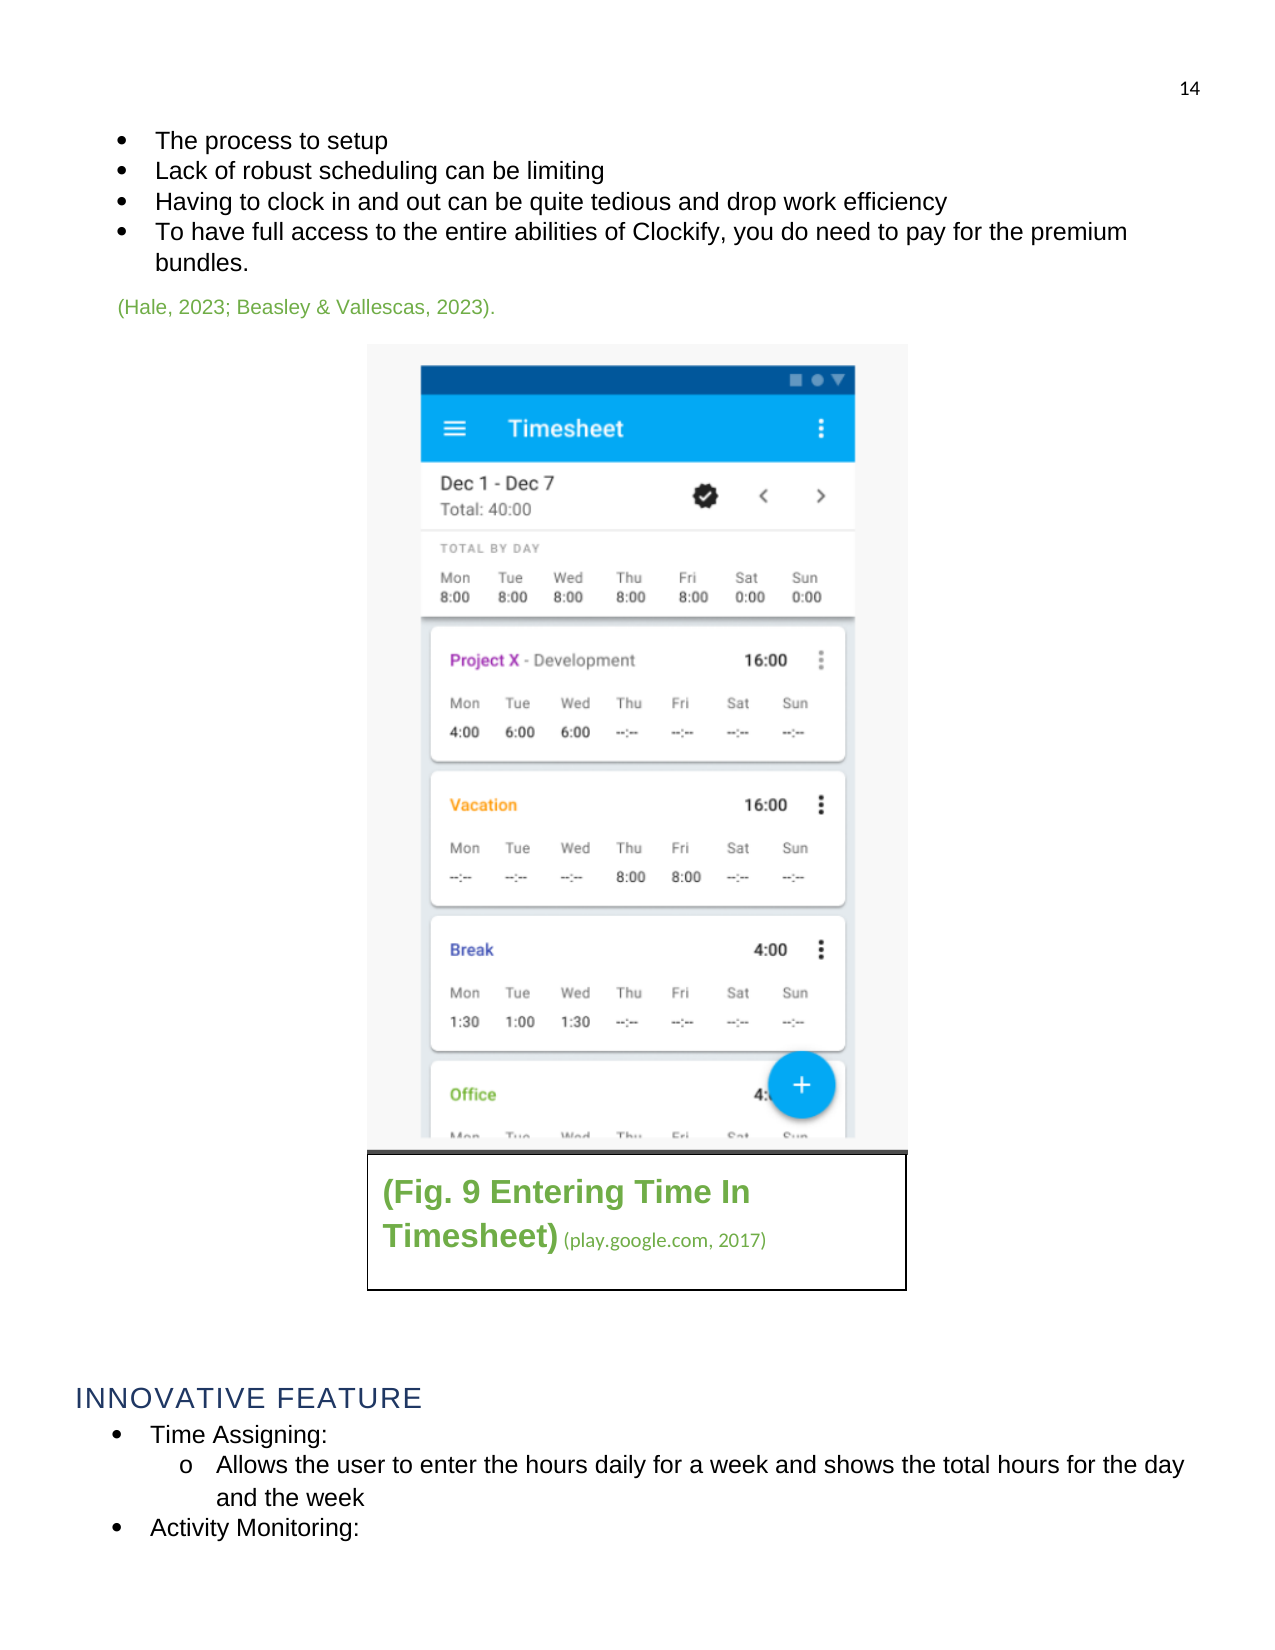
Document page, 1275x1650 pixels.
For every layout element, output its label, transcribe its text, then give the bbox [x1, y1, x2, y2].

list Having to clock in and out can be quite tedious and drop work efficiency [117, 187, 1200, 216]
list To have full access to the entire abilities of Clockify, you do need to pay for the premium bundles. [117, 217, 1200, 277]
list The process to setup [117, 126, 1200, 155]
text (Hale, 2023; Beasley & Vallescas, 2023). [117, 295, 1200, 319]
list Allows the user to enter the hours daily for a week and shows the total hours for the day and the week [178, 1450, 1200, 1512]
list Activity Monitoring: [112, 1513, 1200, 1542]
picture [367, 344, 908, 1155]
list Time Assigning: [112, 1420, 1200, 1448]
list Lack of robust scheduling can be limiting [117, 156, 1200, 185]
subtitle Innovative Feature [75, 1381, 1200, 1415]
